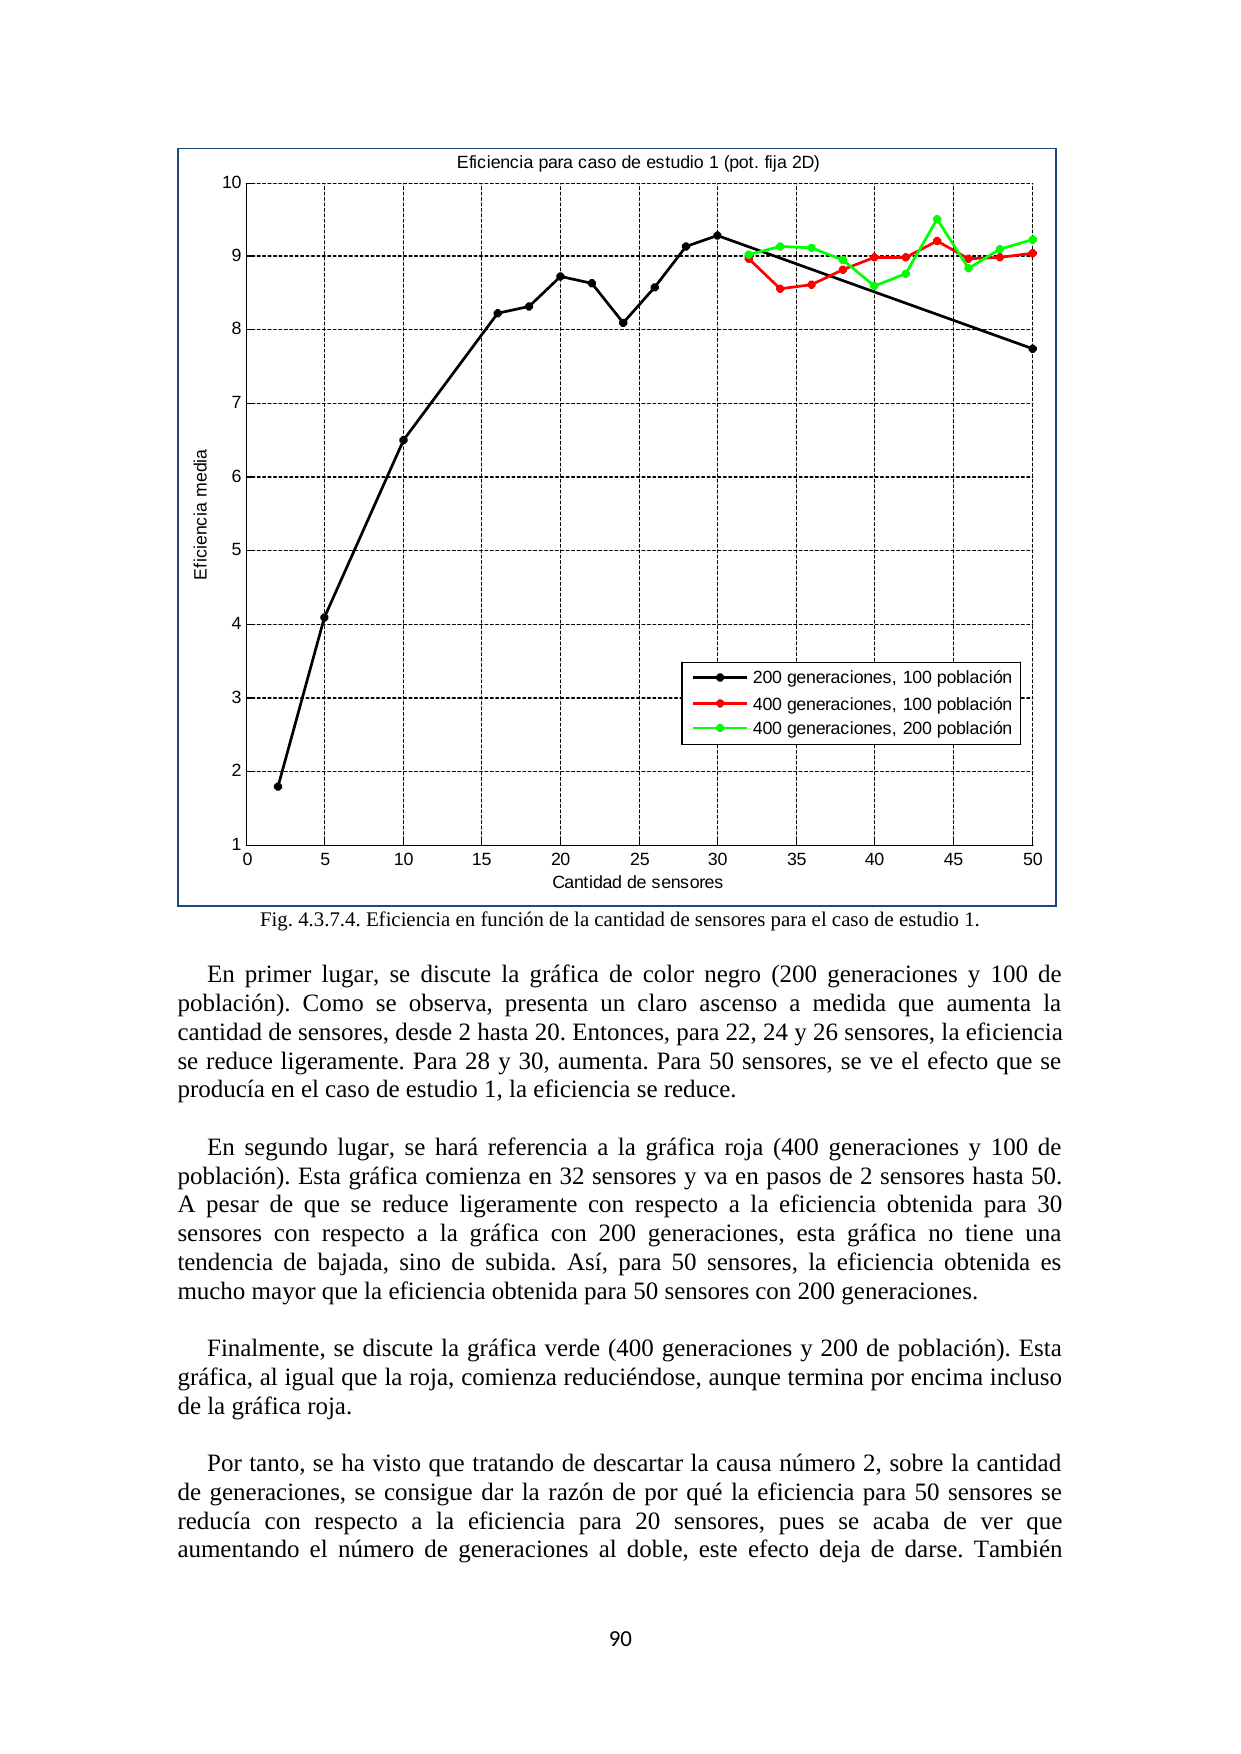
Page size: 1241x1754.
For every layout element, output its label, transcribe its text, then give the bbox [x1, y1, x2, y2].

text En primer lugar, se discute la gráfica de color negro (200 generaciones y 100 de población). Como se observa, presenta un claro ascenso a medida que aumenta la cantidad de sensores, desde 2 hasta 20. Entonces, para 22, 24 y 26 sensores, la eficiencia se reduce ligeramente. Para 28 y 30, aumenta. Para 50 sensores, se ve el efecto que se producía en el caso de estudio 1, la eficiencia se reduce. [177, 959, 1063, 1103]
text En segundo lugar, se hará referencia a la gráfica roja (400 generaciones y 100 de población). Esta gráfica comienza en 32 sensores y va en pasos de 2 sensores hasta 50. A pesar de que se reduce ligeramente con respecto a la eficiencia obtenida para 30 sensores con respecto a la gráfica con 200 generaciones, esta gráfica no tiene una tendencia de bajada, sino de subida. Así, para 50 sensores, la eficiencia obtenida es mucho mayor que la eficiencia obtenida para 50 sensores con 200 generaciones. [177, 1132, 1063, 1304]
text Finalmente, se discute la gráfica verde (400 generaciones y 200 de población). Esta gráfica, al igual que la roja, comienza reduciéndose, aunque termina por encima incluso de la gráfica roja. [177, 1333, 1063, 1419]
text Fig. 4.3.7.4. Eficiencia en función de la cantidad de sensores para el caso de estudio 1. [177, 907, 1063, 931]
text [177, 1448, 1063, 1563]
